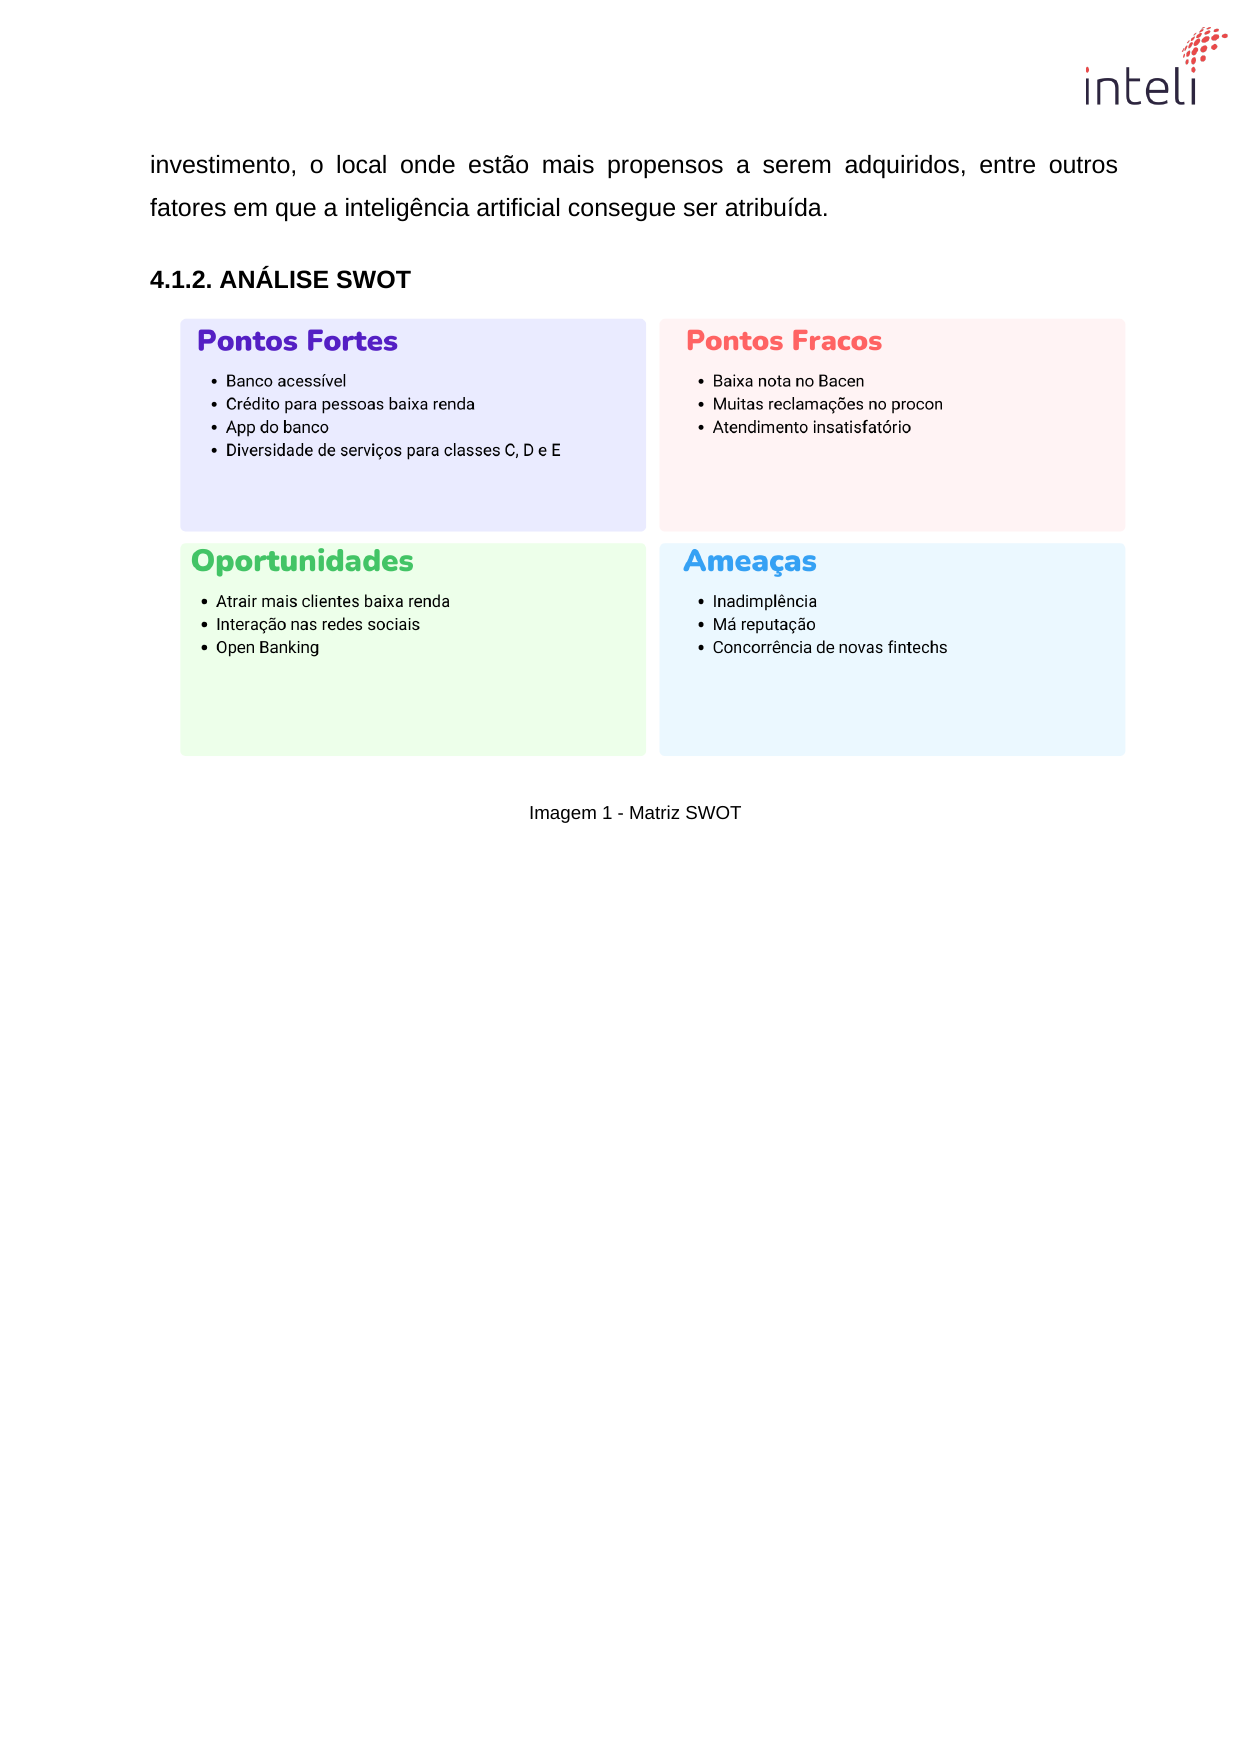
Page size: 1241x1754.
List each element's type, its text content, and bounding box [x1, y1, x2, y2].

picture [1086, 27, 1228, 105]
picture [150, 302, 1155, 783]
subtitle 4.1.2. ANÁLISE SWOT [150, 265, 1120, 294]
text Imagem 1 - Matriz SWOT [150, 801, 1120, 823]
